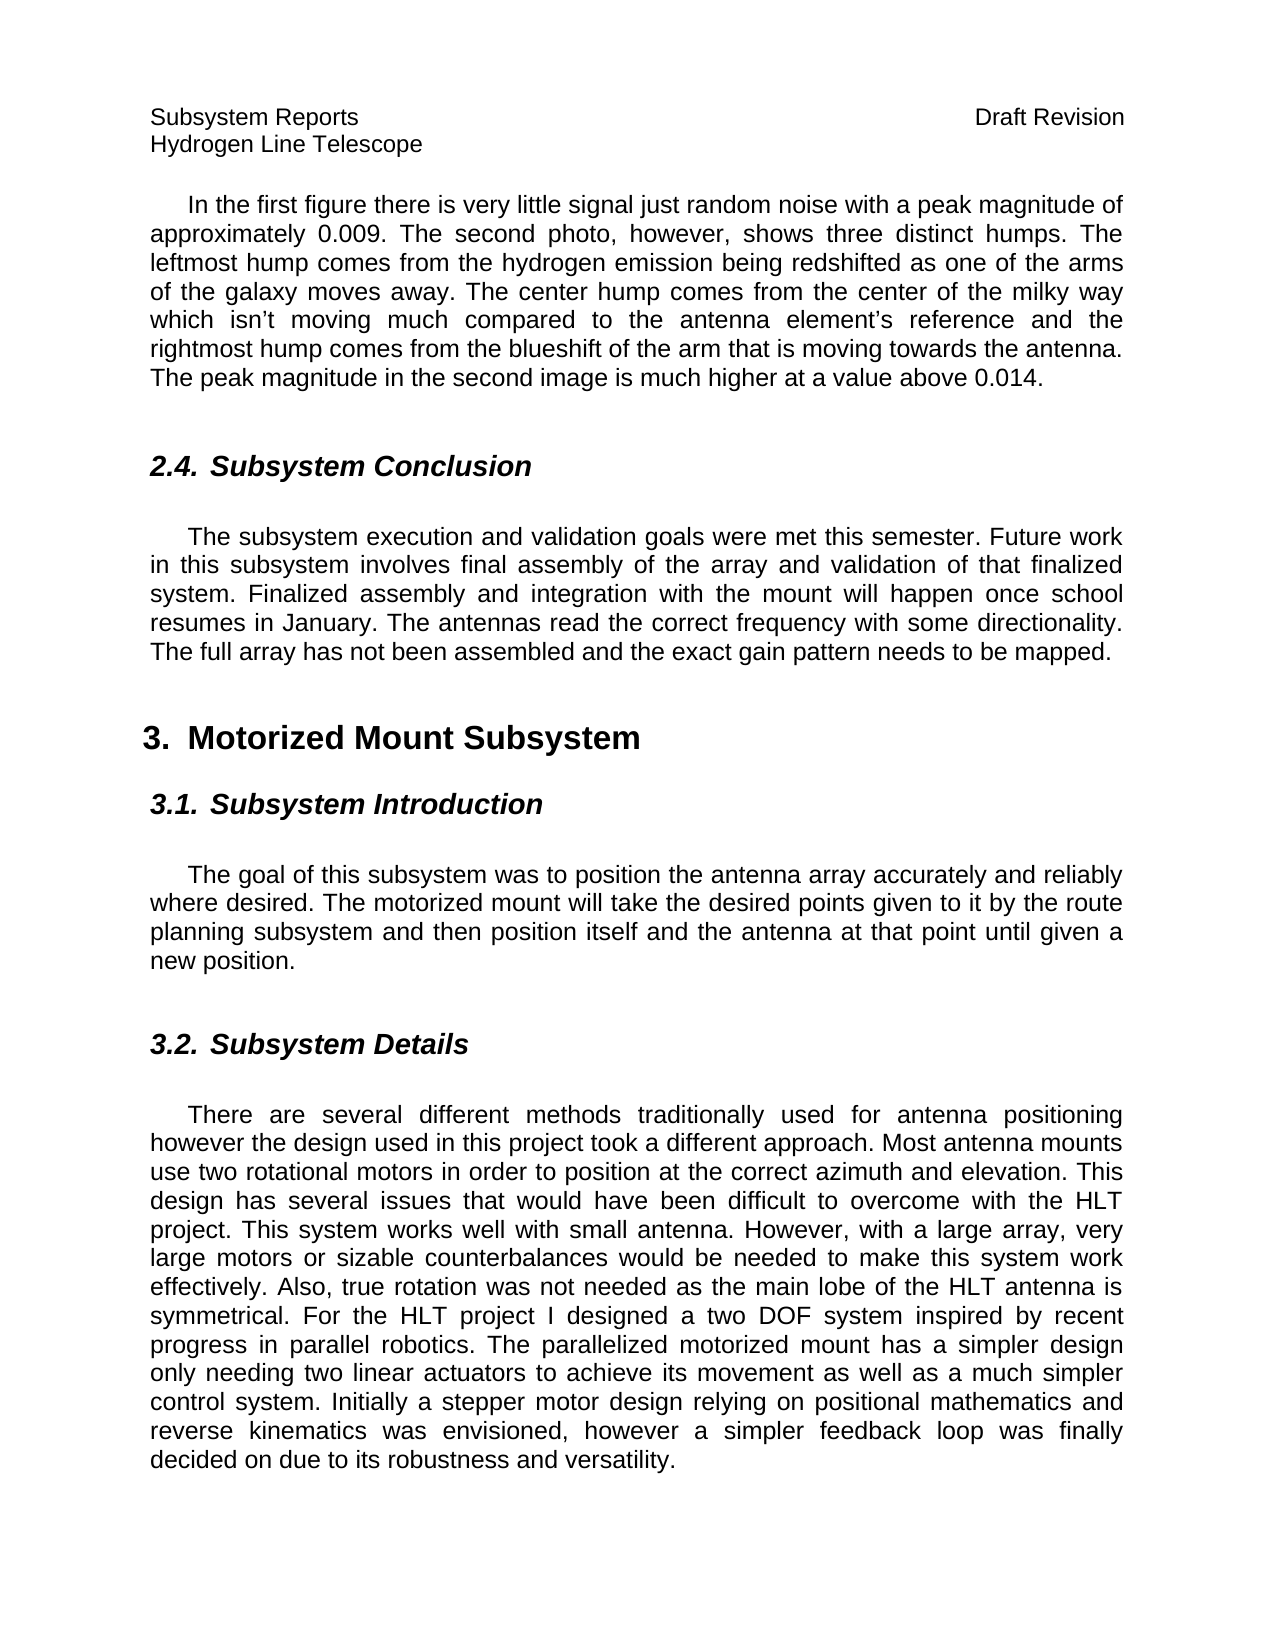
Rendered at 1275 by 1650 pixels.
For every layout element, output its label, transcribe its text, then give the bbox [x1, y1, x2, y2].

subtitle Motorized Mount Subsystem [142, 718, 1125, 756]
text The subsystem execution and validation goals were met this semester. Future work in this subsystem involves final assembly of the array and validation of that finalized system. Finalized assembly and integration with the mount will happen once school resumes in January. The antennas read the correct frequency with some directionality. The full array has not been assembled and the exact gain pattern needs to be mapped. [150, 522, 1125, 665]
text The goal of this subsystem was to position the antenna array accurately and reliably where desired. The motorized mount will take the desired points given to it by the route planning subsystem and then position itself and the antenna at that point until given a new position. [150, 859, 1125, 974]
text There are several different methods traditionally used for antenna positioning however the design used in this project took a different approach. Most antenna mounts use two rotational motors in order to position at the correct azimuth and elevation. This design has several issues that would have been difficult to overcome with the HLT project. This system works well with small antenna. However, with a large array, very large motors or sizable counterbalances would be needed to make this system work effectively. Also, true rotation was not needed as the main lobe of the HLT antenna is symmetrical. For the HLT project I designed a two DOF system inspired by recent progress in parallel robotics. The parallelized motorized mount has a simpler design only needing two linear actuators to achieve its movement as well as a much simpler control system. Initially a stepper motor design relying on positional mathematics and reverse kinematics was envisioned, however a simpler feedback loop was finally decided on due to its robustness and versatility. [150, 1099, 1125, 1473]
subtitle Subsystem Introduction [150, 787, 1125, 821]
subtitle Subsystem Conclusion [150, 449, 1125, 483]
text In the first figure there is very little signal just random noise with a peak magnitude of approximately 0.009. The second photo, however, shows three distinct humps. The leftmost hump comes from the hydrogen emission being redshifted as one of the arms of the galaxy moves away. The center hump comes from the center of the milky way which isn’t moving much compared to the antenna element’s reference and the rightmost hump comes from the blueshift of the arm that is moving towards the antenna. The peak magnitude in the second image is much higher at a value above 0.014. [150, 190, 1125, 392]
subtitle Subsystem Details [150, 1027, 1125, 1061]
